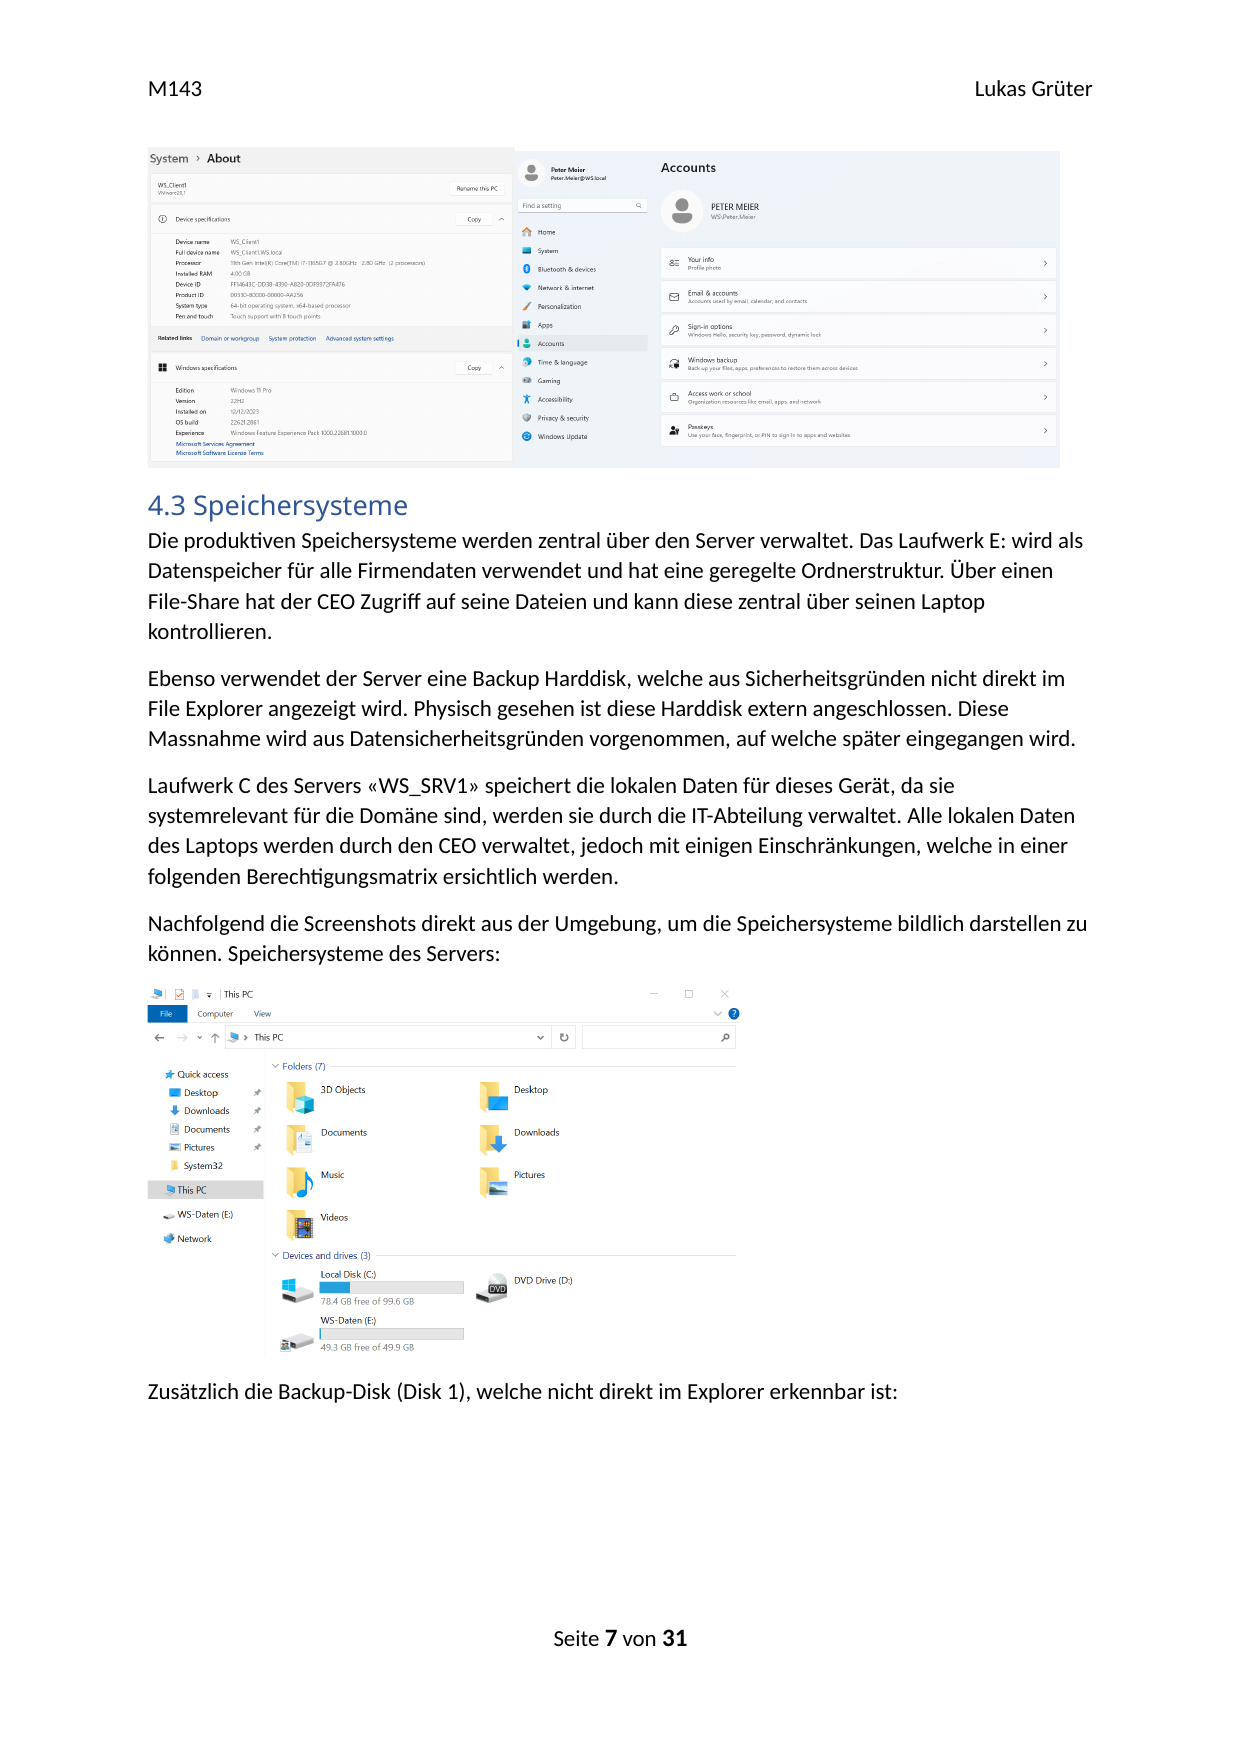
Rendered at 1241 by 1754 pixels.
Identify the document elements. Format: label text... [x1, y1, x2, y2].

text Ebenso verwendet der Server eine Backup Harddisk, welche aus Sicherheitsgründen nicht direkt im File Explorer angezeigt wird. Physisch gesehen ist diese Harddisk extern angeschlossen. Diese Massnahme wird aus Datensicherheitsgründen vorgenommen, auf welche später eingegangen wird. [148, 664, 1093, 752]
picture [147, 985, 740, 1358]
text Die produktiven Speichersysteme werden zentral über den Server verwaltet. Das Laufwerk E: wird als Datenspeicher für alle Firmendaten verwendet und hat eine geregelte Ordnerstruktur. Über einen File-Share hat der CEO Zugriff auf seine Dateien und kann diese zentral über seinen Laptop kontrollieren. [148, 526, 1093, 645]
subtitle 4.3 Speichersysteme [148, 487, 1093, 523]
text Laufwerk C des Servers «WS_SRV1» speichert die lokalen Daten für dieses Gerät, da sie systemrelevant für die Domäne sind, werden sie durch die IT-Abteilung verwaltet. Alle lokalen Daten des Laptops werden durch den CEO verwaltet, jedoch mit einigen Einschränkungen, welche in einer folgenden Berechtigungsmatrix ersichtlich werden. [148, 771, 1093, 890]
text Zusätzlich die Backup-Disk (Disk 1), welche nicht direkt im Explorer erkennbar ist: [148, 1377, 1093, 1405]
text Nachfolgend die Screenshots direkt aus der Umgebung, um die Speichersysteme bildlich darstellen zu können. Speichersysteme des Servers: [148, 909, 1093, 967]
picture [147, 147, 1060, 468]
